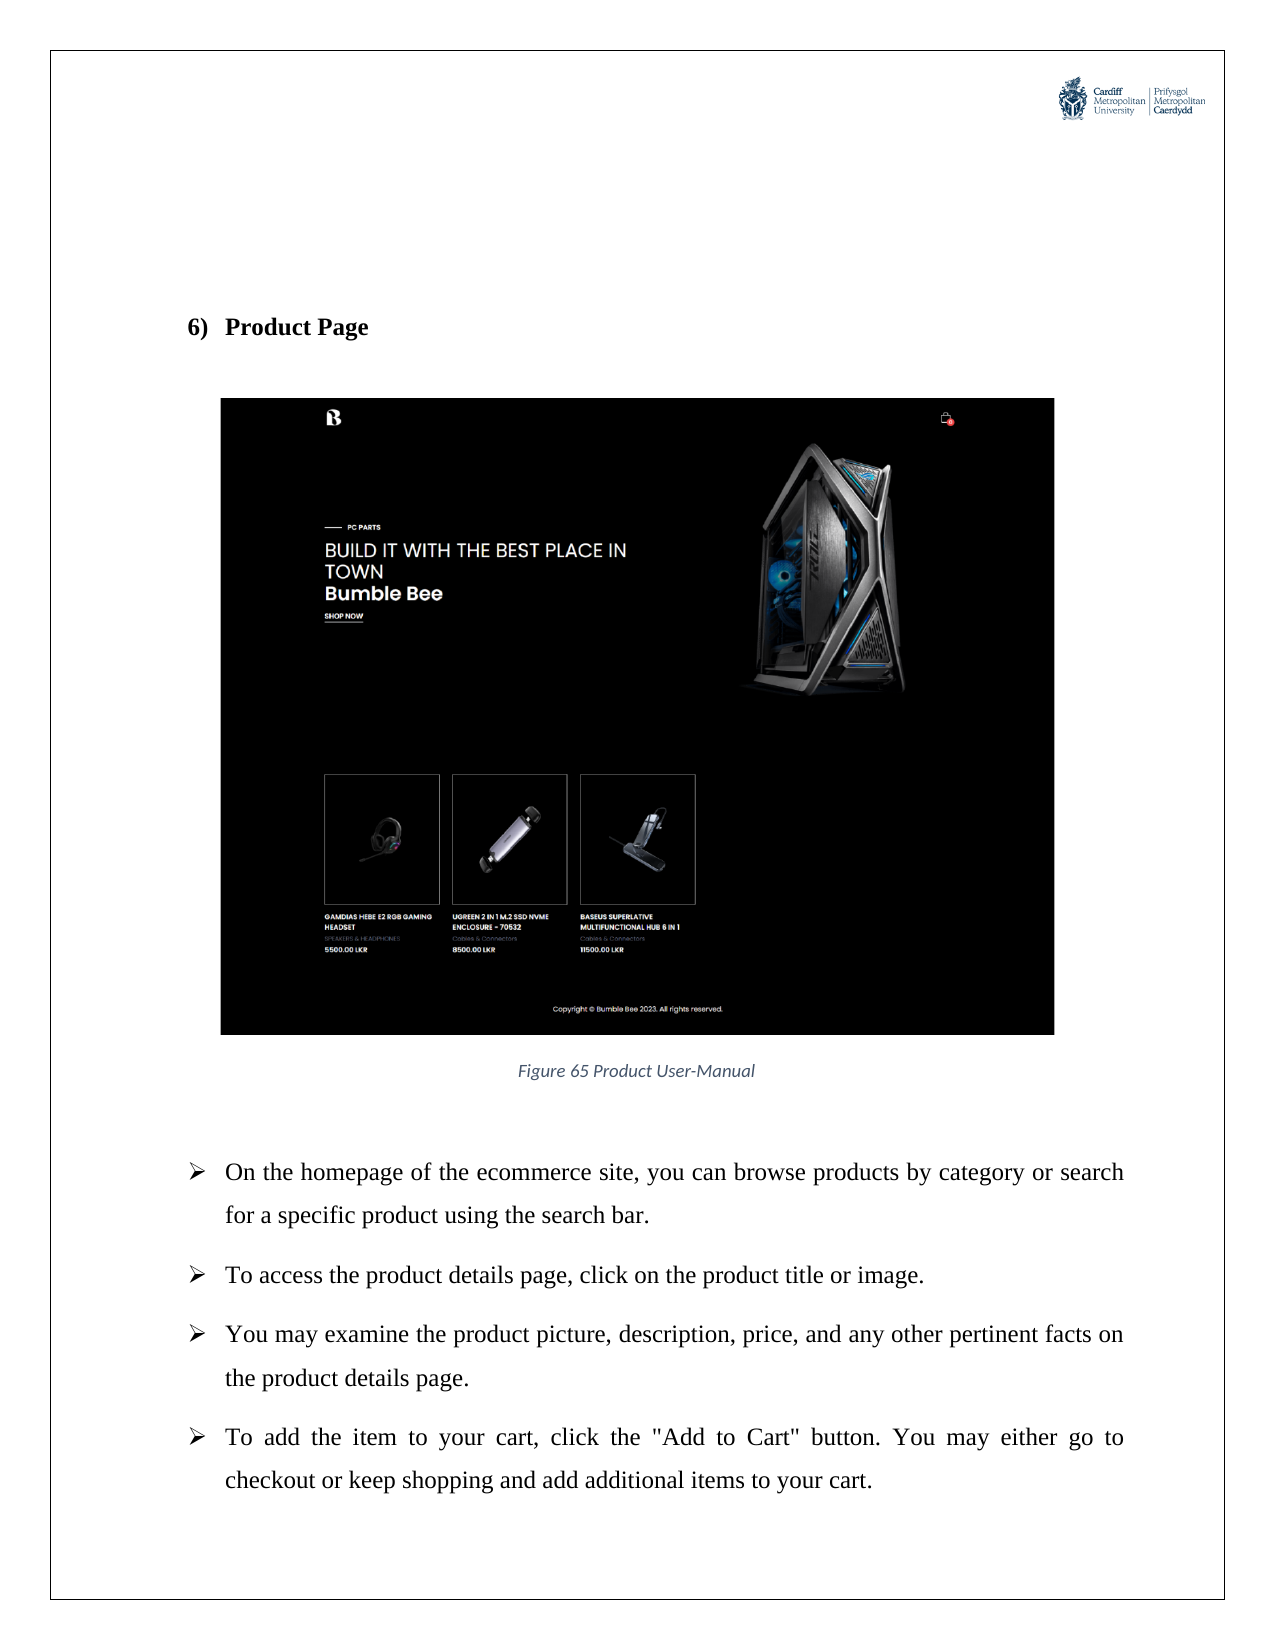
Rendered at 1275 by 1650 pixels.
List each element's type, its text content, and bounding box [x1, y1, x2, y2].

picture [220, 398, 1055, 1035]
subtitle Product Page [187, 312, 1125, 340]
list To add the item to your cart, click the "Add to Cart" button. You may either go to checkout or keep shopping and add additional items to your cart. [187, 1422, 1125, 1494]
list You may examine the product picture, description, price, and any other pertinent facts on the product details page. [187, 1319, 1125, 1391]
list On the homepage of the ecommerce site, you can browse products by category or search for a specific product using the search bar. [187, 1157, 1125, 1229]
list To access the product details page, click on the product title or image. [187, 1260, 1125, 1288]
picture [1058, 70, 1205, 129]
